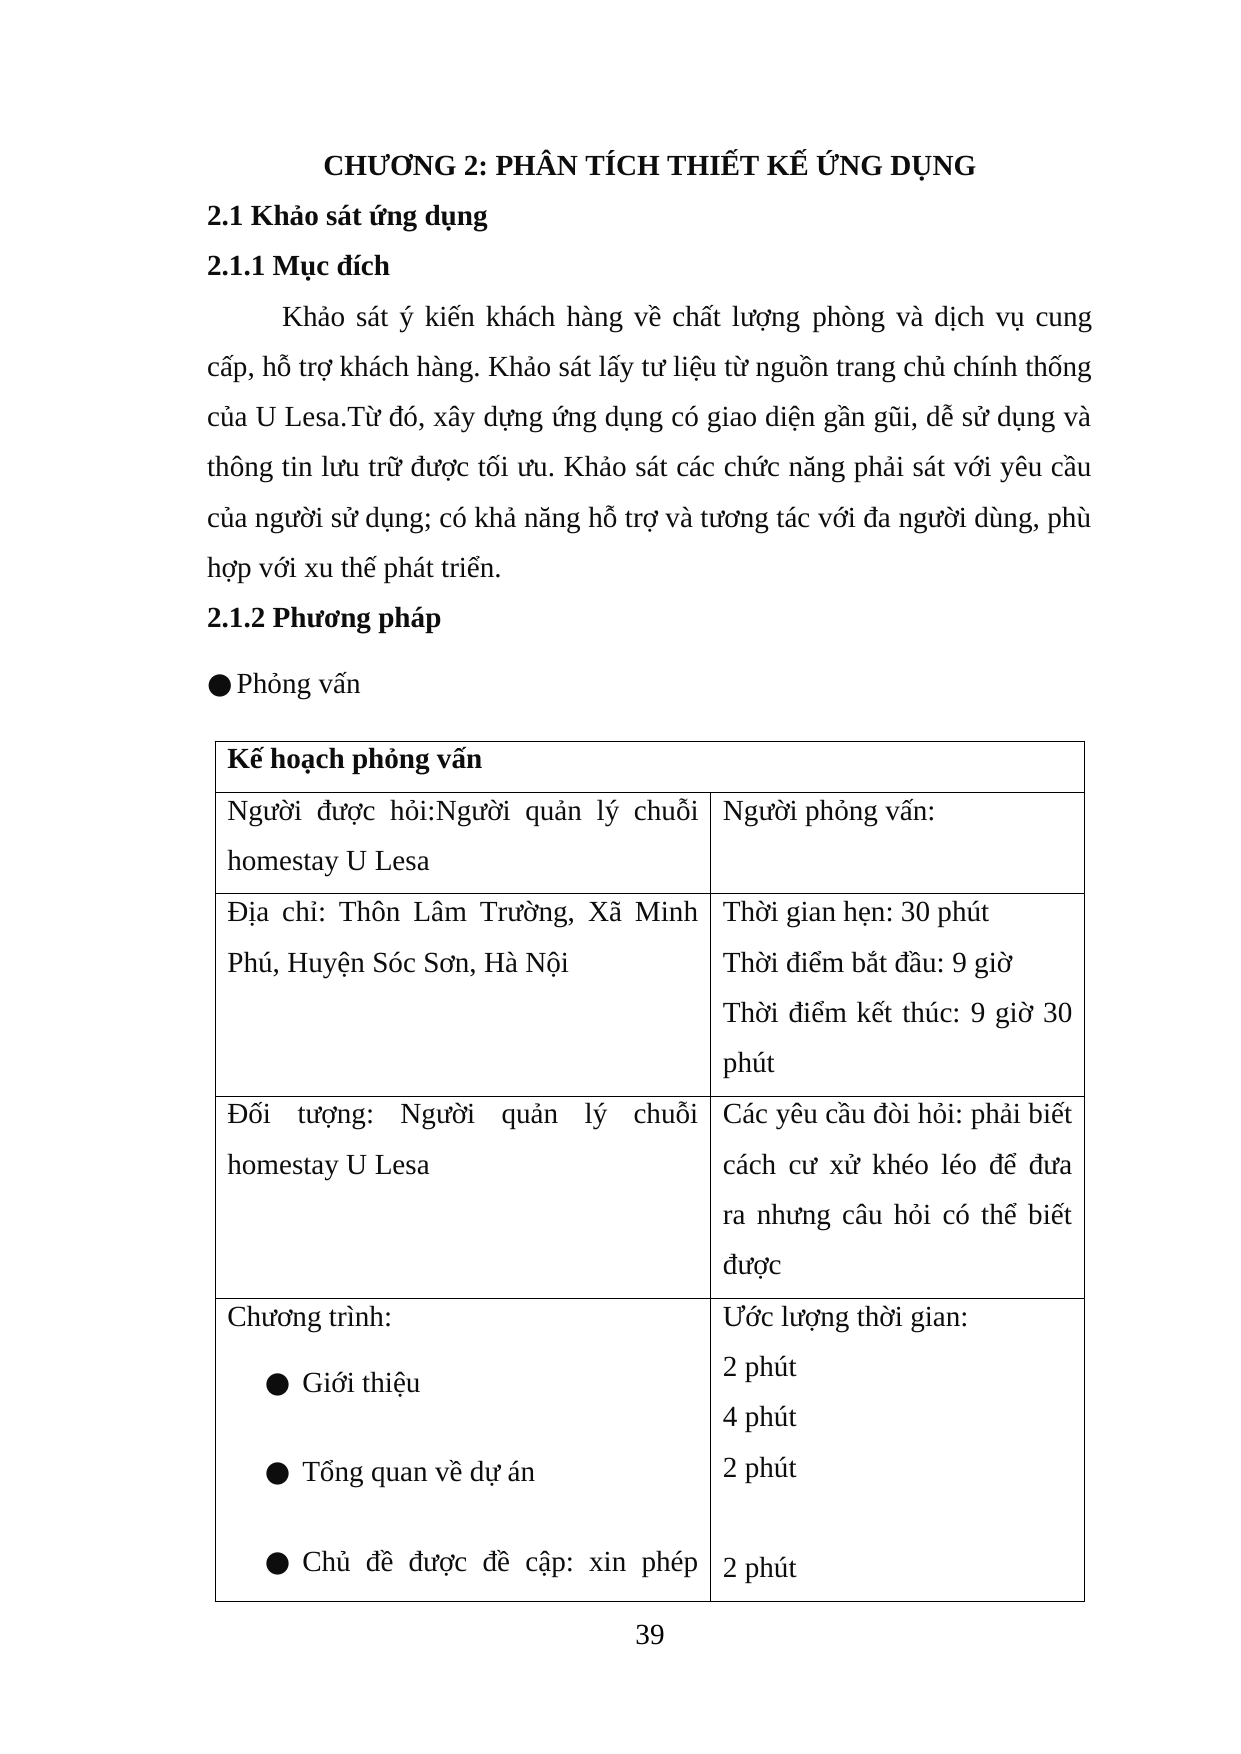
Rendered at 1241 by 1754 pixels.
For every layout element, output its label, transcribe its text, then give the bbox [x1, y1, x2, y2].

subtitle 2.1.1 Mục đích [207, 248, 1092, 282]
table_cell Người được hỏi:Người quản lý chuỗi homestay U Lesa [216, 793, 710, 893]
list Phỏng vấn [207, 651, 1092, 711]
table_cell Đối tượng: Người quản lý chuỗi homestay U Lesa [216, 1097, 710, 1298]
subtitle CHƯƠNG 2: PHÂN TÍCH THIẾT KẾ ỨNG DỤNG [207, 148, 1092, 181]
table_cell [711, 1299, 1084, 1601]
table_cell Người phỏng vấn: [711, 793, 1084, 893]
table_cell Thời gian hẹn: 30 phút Thời điểm bắt đầu: 9 giờ Thời điểm kết thúc: 9 giờ 30 phút [711, 894, 1084, 1096]
subtitle 2.1.2 Phương pháp [207, 601, 1092, 634]
text Khảo sát ý kiến khách hàng về chất lượng phòng và dịch vụ cung cấp, hỗ trợ khách hàng. Khảo sát lấy tư liệu từ nguồn trang chủ chính thống của U Lesa.Từ đó, xây dựng ứng dụng có giao diện gần gũi, dễ sử dụng và thông tin lưu trữ được tối ưu. Khảo sát các chức năng phải sát với yêu cầu của người sử dụng; có khả năng hỗ trợ và tương tác với đa người dùng, phù hợp với xu thế phát triển. [207, 299, 1092, 584]
table_cell Các yêu cầu đòi hỏi: phải biết cách cư xử khéo léo để đưa ra nhưng câu hỏi có thể biết được [711, 1097, 1084, 1298]
table_header Kế hoạch phỏng vấn [216, 742, 1084, 792]
subtitle 2.1 Khảo sát ứng dụng [207, 198, 1092, 232]
table_cell Địa chỉ: Thôn Lâm Trường, Xã Minh Phú, Huyện Sóc Sơn, Hà Nội [216, 894, 710, 1096]
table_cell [216, 1299, 710, 1601]
